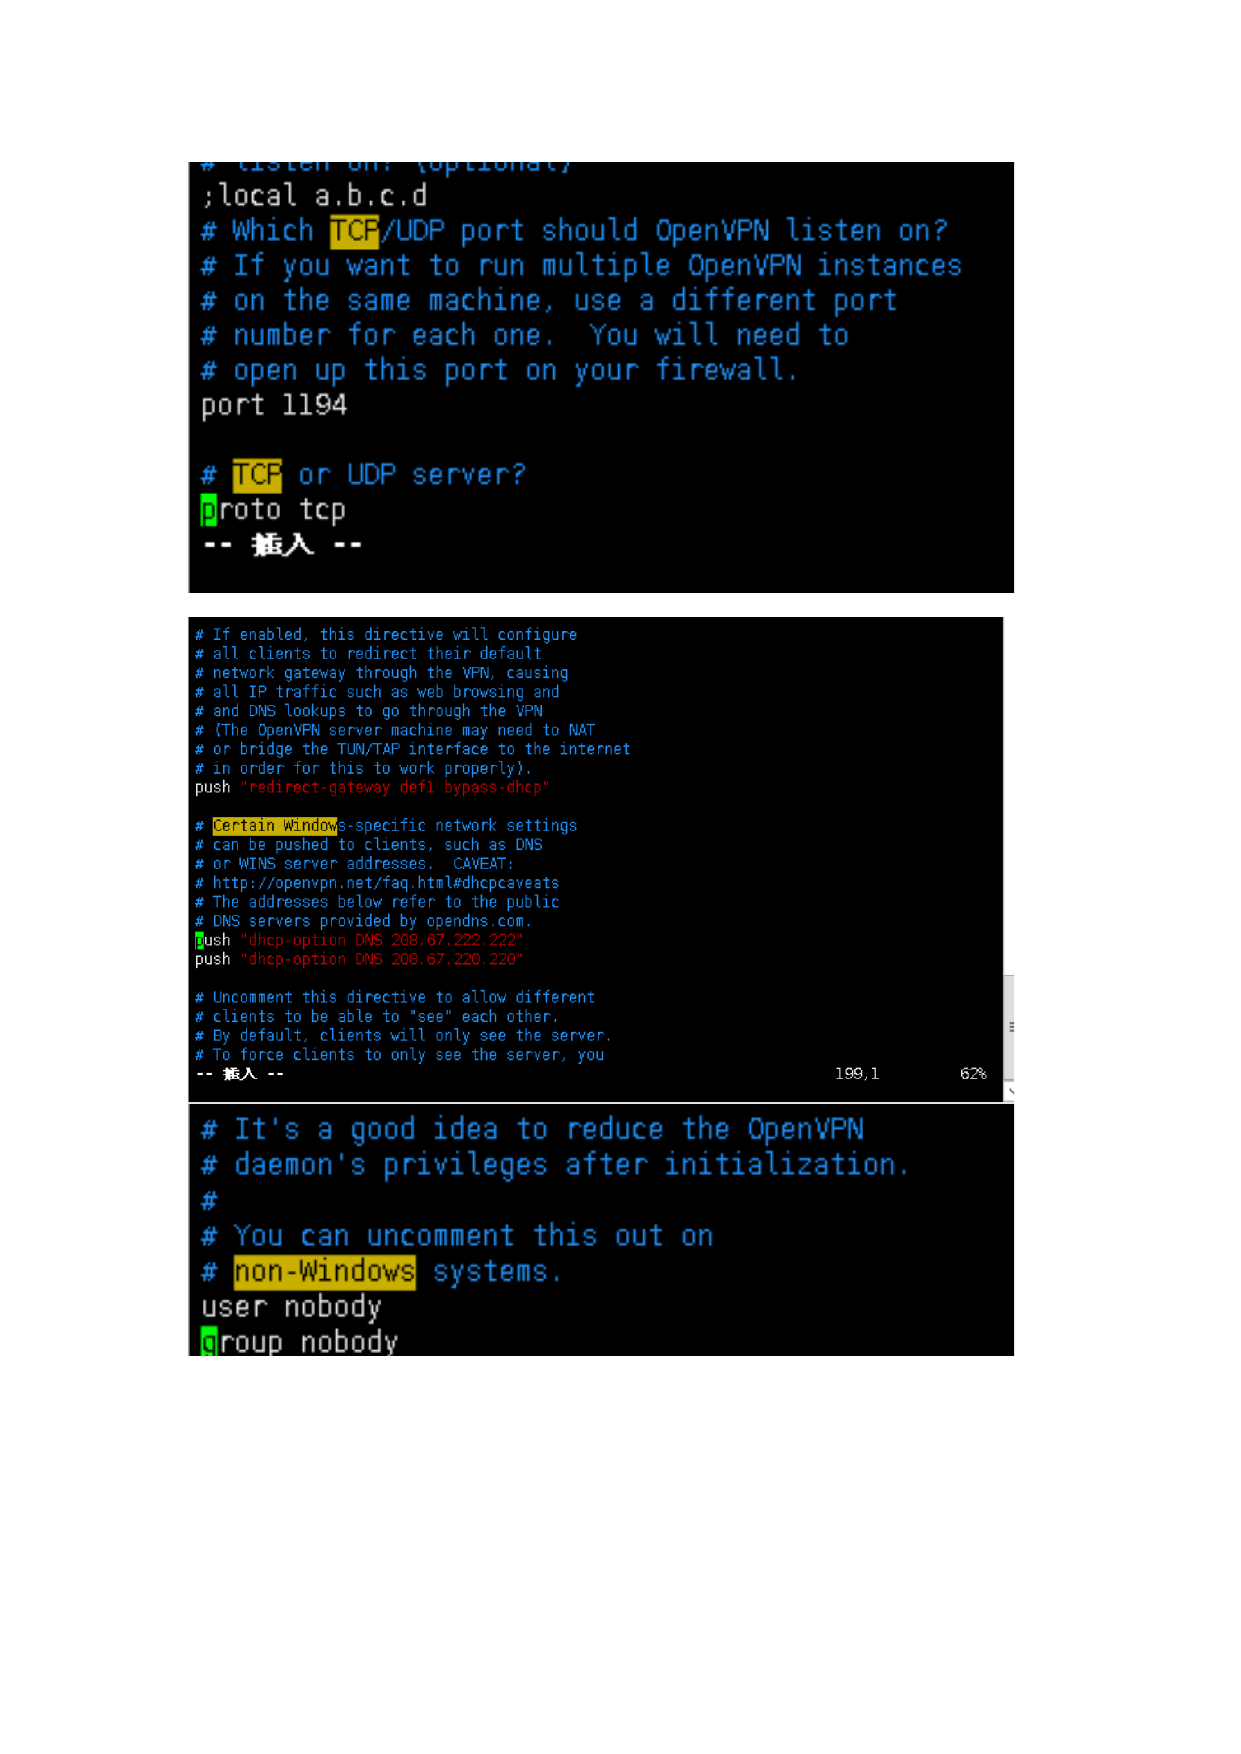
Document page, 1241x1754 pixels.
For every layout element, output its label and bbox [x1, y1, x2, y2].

picture [187, 617, 1015, 1356]
picture [187, 162, 1015, 593]
